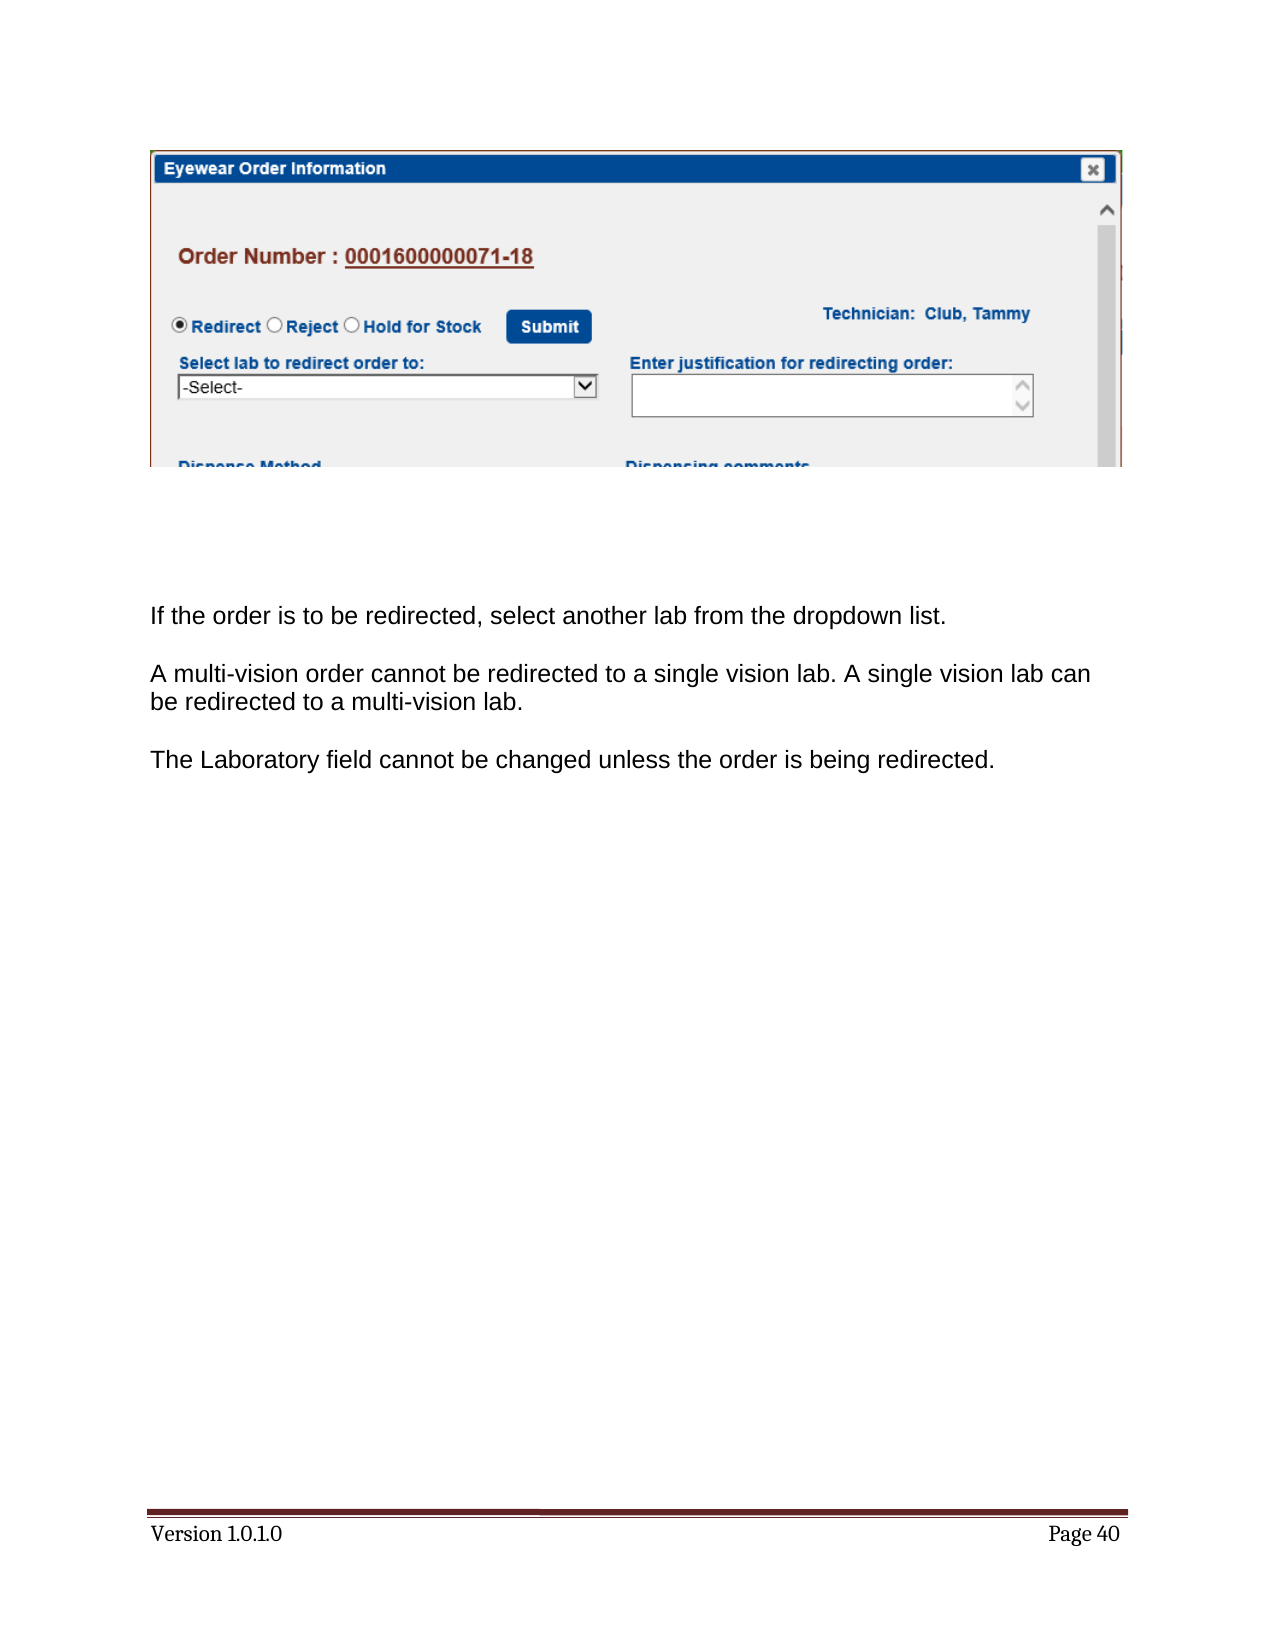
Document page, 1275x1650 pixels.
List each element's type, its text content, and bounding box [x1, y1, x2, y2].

text The Laboratory field cannot be changed unless the order is being redirected. [150, 745, 1144, 774]
text A multi-vision order cannot be redirected to a single vision lab. A single vision lab can be redirected to a multi-vision lab. [150, 659, 1094, 716]
picture [150, 150, 1123, 467]
text If the order is to be redirected, select another lab from the dropdown list. [150, 601, 1144, 630]
